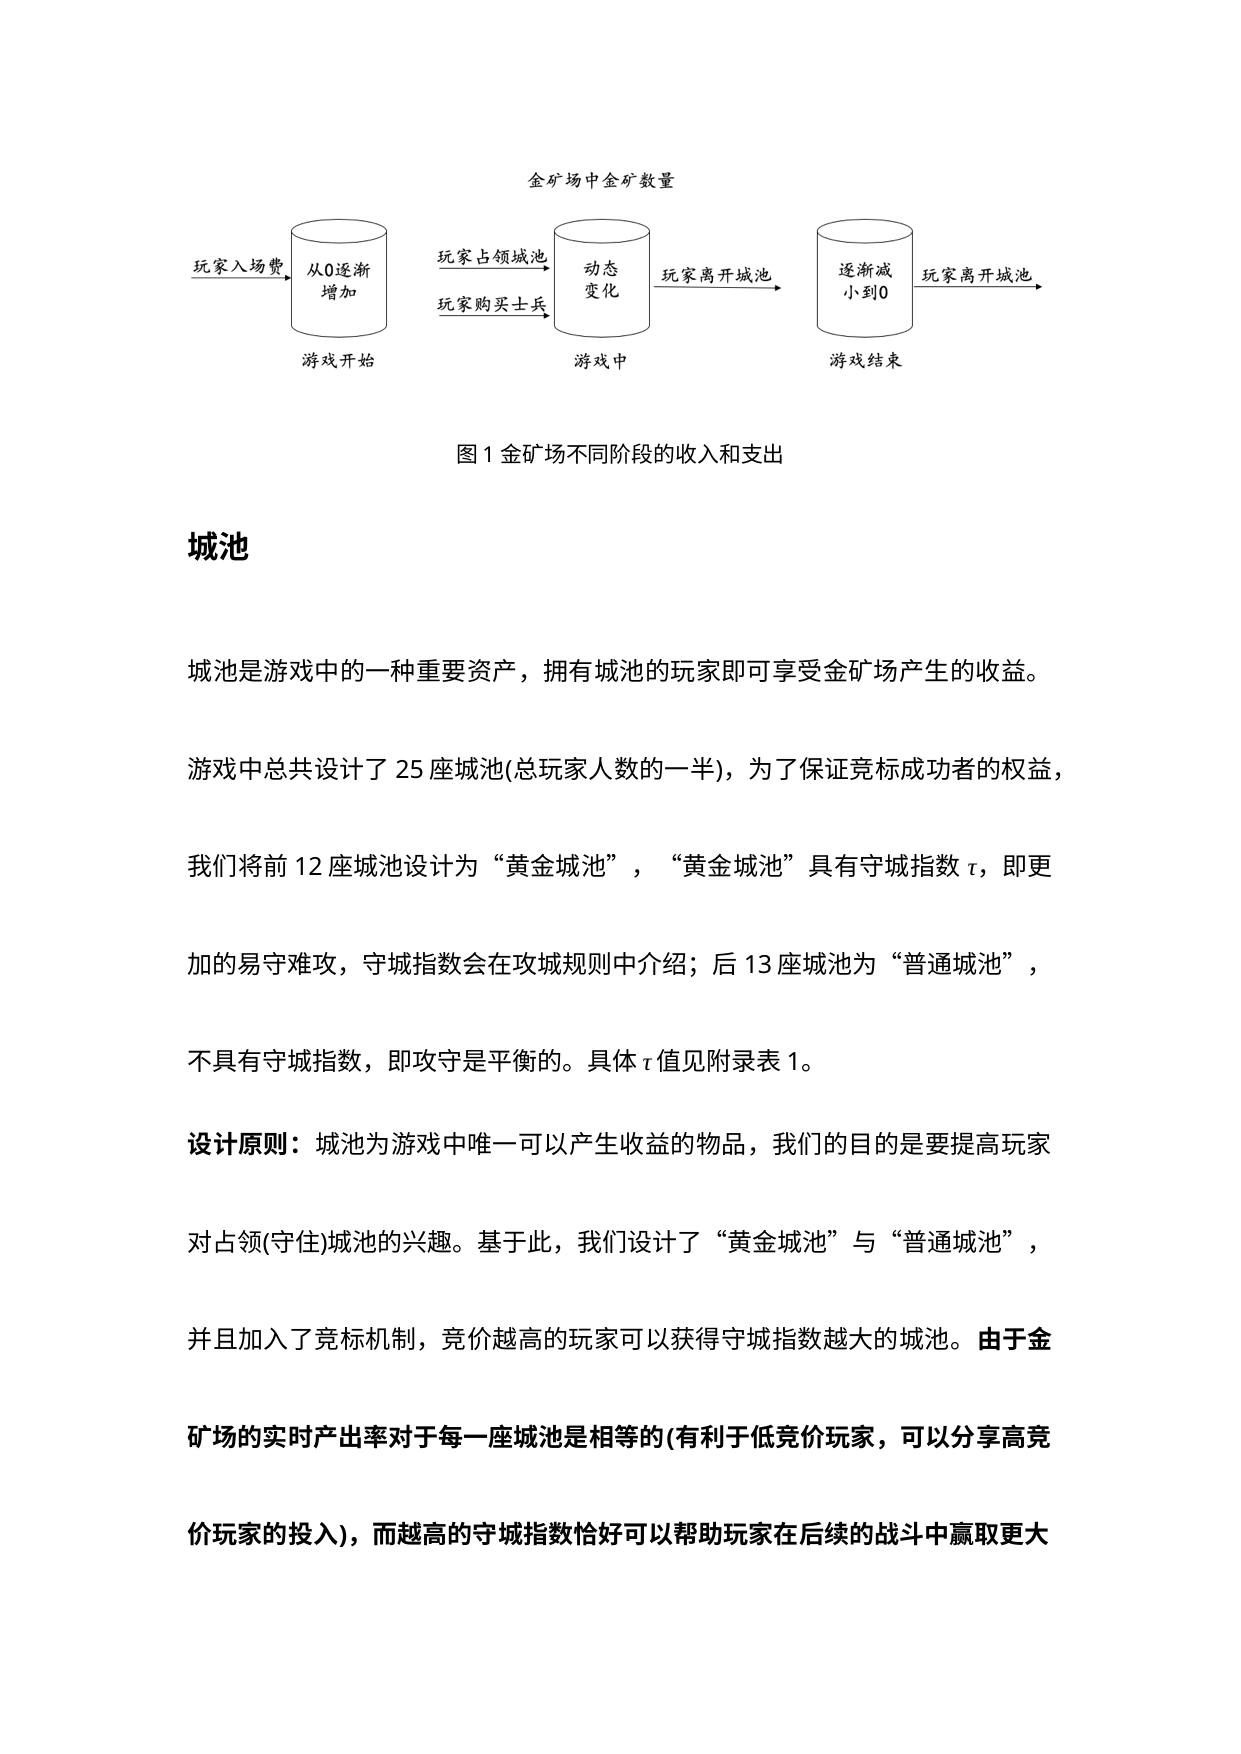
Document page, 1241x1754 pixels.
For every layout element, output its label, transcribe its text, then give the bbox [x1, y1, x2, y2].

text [187, 1110, 1053, 1565]
subtitle 城池 [187, 512, 1053, 577]
text 城池是游戏中的一种重要资产，拥有城池的玩家即可享受金矿场产生的收益。游戏中总共设计了25座城池(总玩家人数的一半)，为了保证竞标成功者的权益，我们将前12座城池设计为“黄金城池”，“黄金城池”具有守城指数τ，即更加的易守难攻，守城指数会在攻城规则中介绍；后13座城池为“普通城池”，不具有守城指数，即攻守是平衡的。具体τ值见附录表1。 [187, 637, 1053, 1092]
picture [187, 162, 1053, 395]
text 图1 金矿场不同阶段的收入和支出 [187, 437, 1053, 469]
